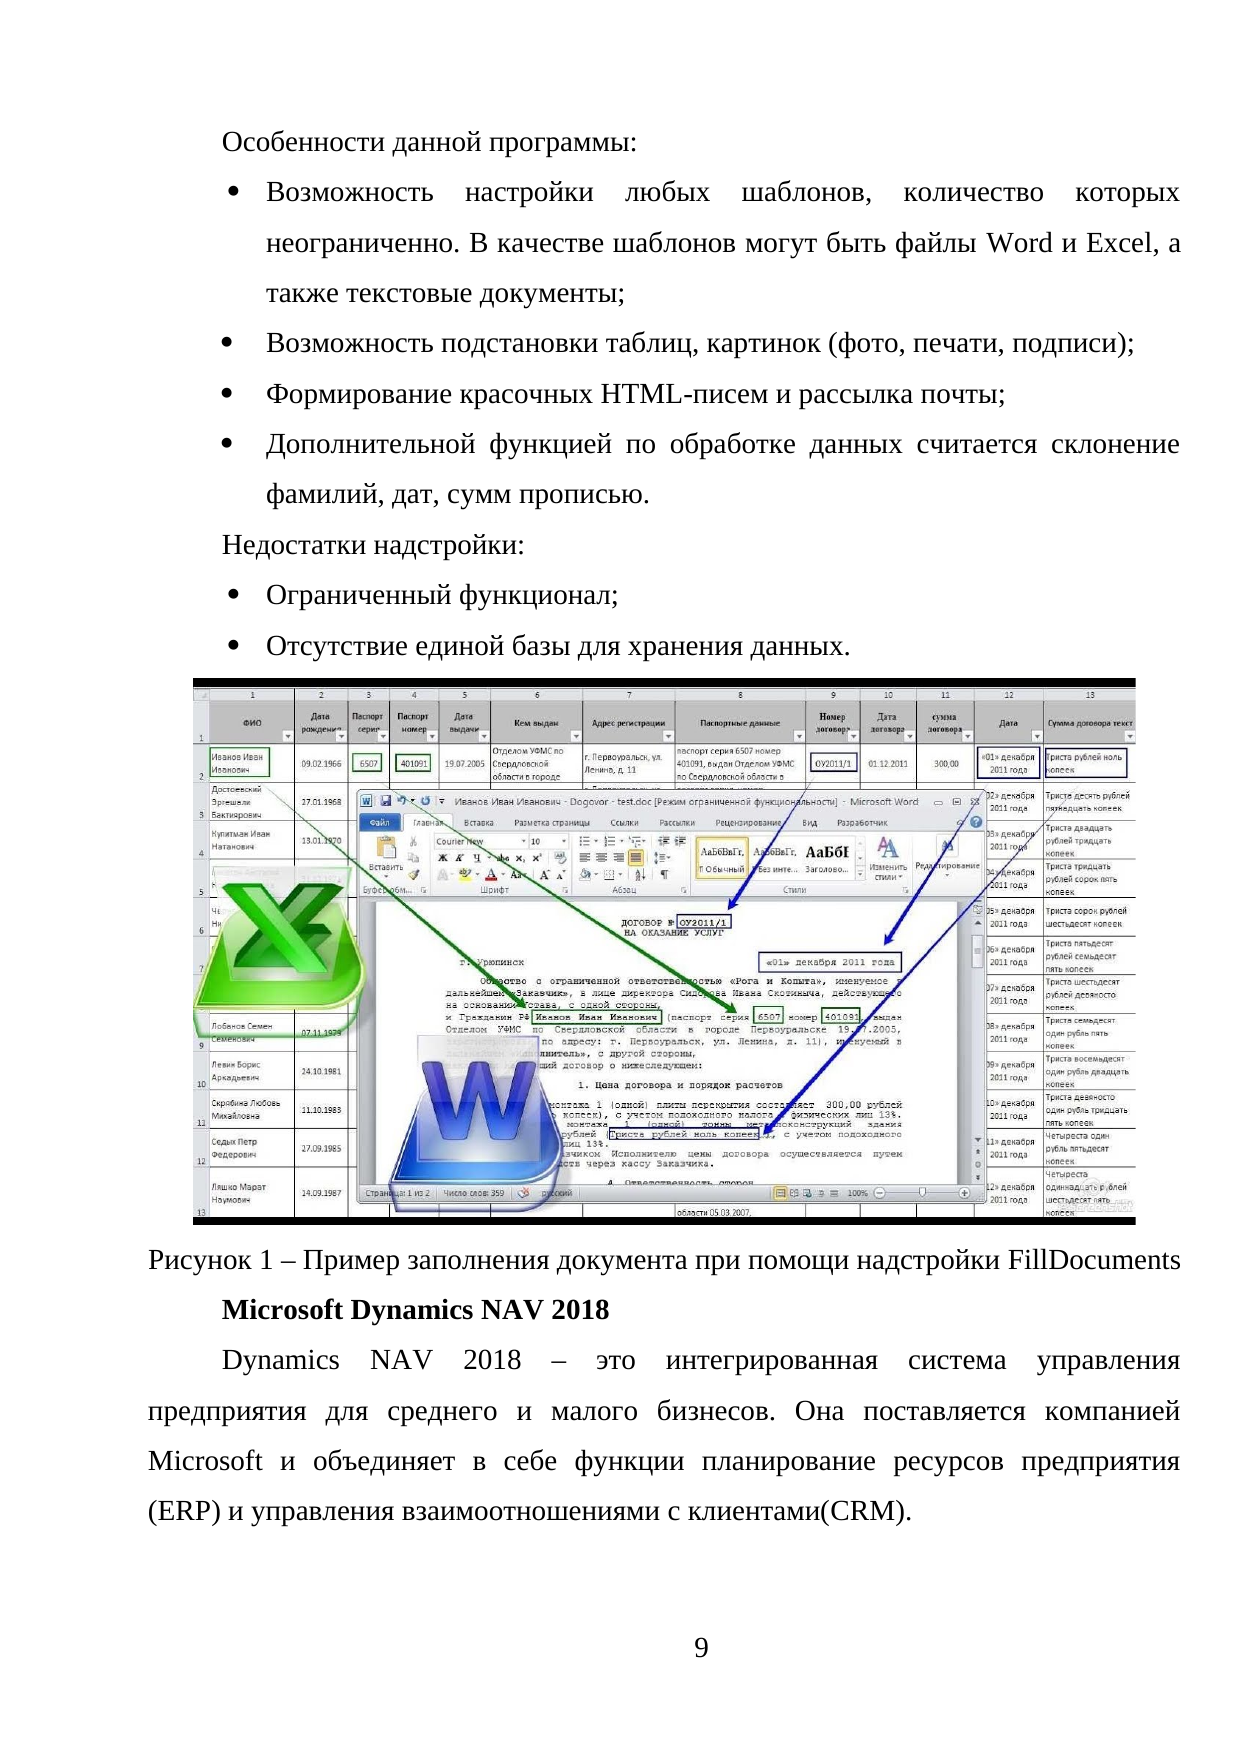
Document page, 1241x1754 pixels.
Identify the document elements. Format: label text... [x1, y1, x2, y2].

text Особенности данной программы: [148, 124, 1181, 158]
list Отсутствие единой базы для хранения данных. [228, 628, 1181, 661]
list Возможность подстановки таблиц, картинок (фото, печати, подписи); [222, 325, 1181, 359]
list Возможность настройки любых шаблонов, количество которых неограниченно. В качестве шаблонов могут быть файлы Word и Excel, а также текстовые документы; [228, 174, 1181, 309]
text Недостатки надстройки: [148, 527, 1181, 561]
list Формирование красочных HTML-писем и рассылка почты; [222, 376, 1181, 409]
text Microsoft Dynamics NAV 2018 [148, 1292, 1181, 1326]
text Dynamics NAV 2018 – это интегрированная система управления предприятия для среднего и малого бизнесов. Она поставляется компанией Microsoft и объединяет в себе функции планирование ресурсов предприятия (ERP) и управления взаимоотношениями с клиентами(CRM). [148, 1342, 1181, 1527]
list Дополнительной функцией по обработке данных считается склонение фамилий, дат, сумм прописью. [222, 426, 1181, 510]
picture [193, 678, 1136, 1225]
list Ограниченный функционал; [228, 577, 1181, 611]
